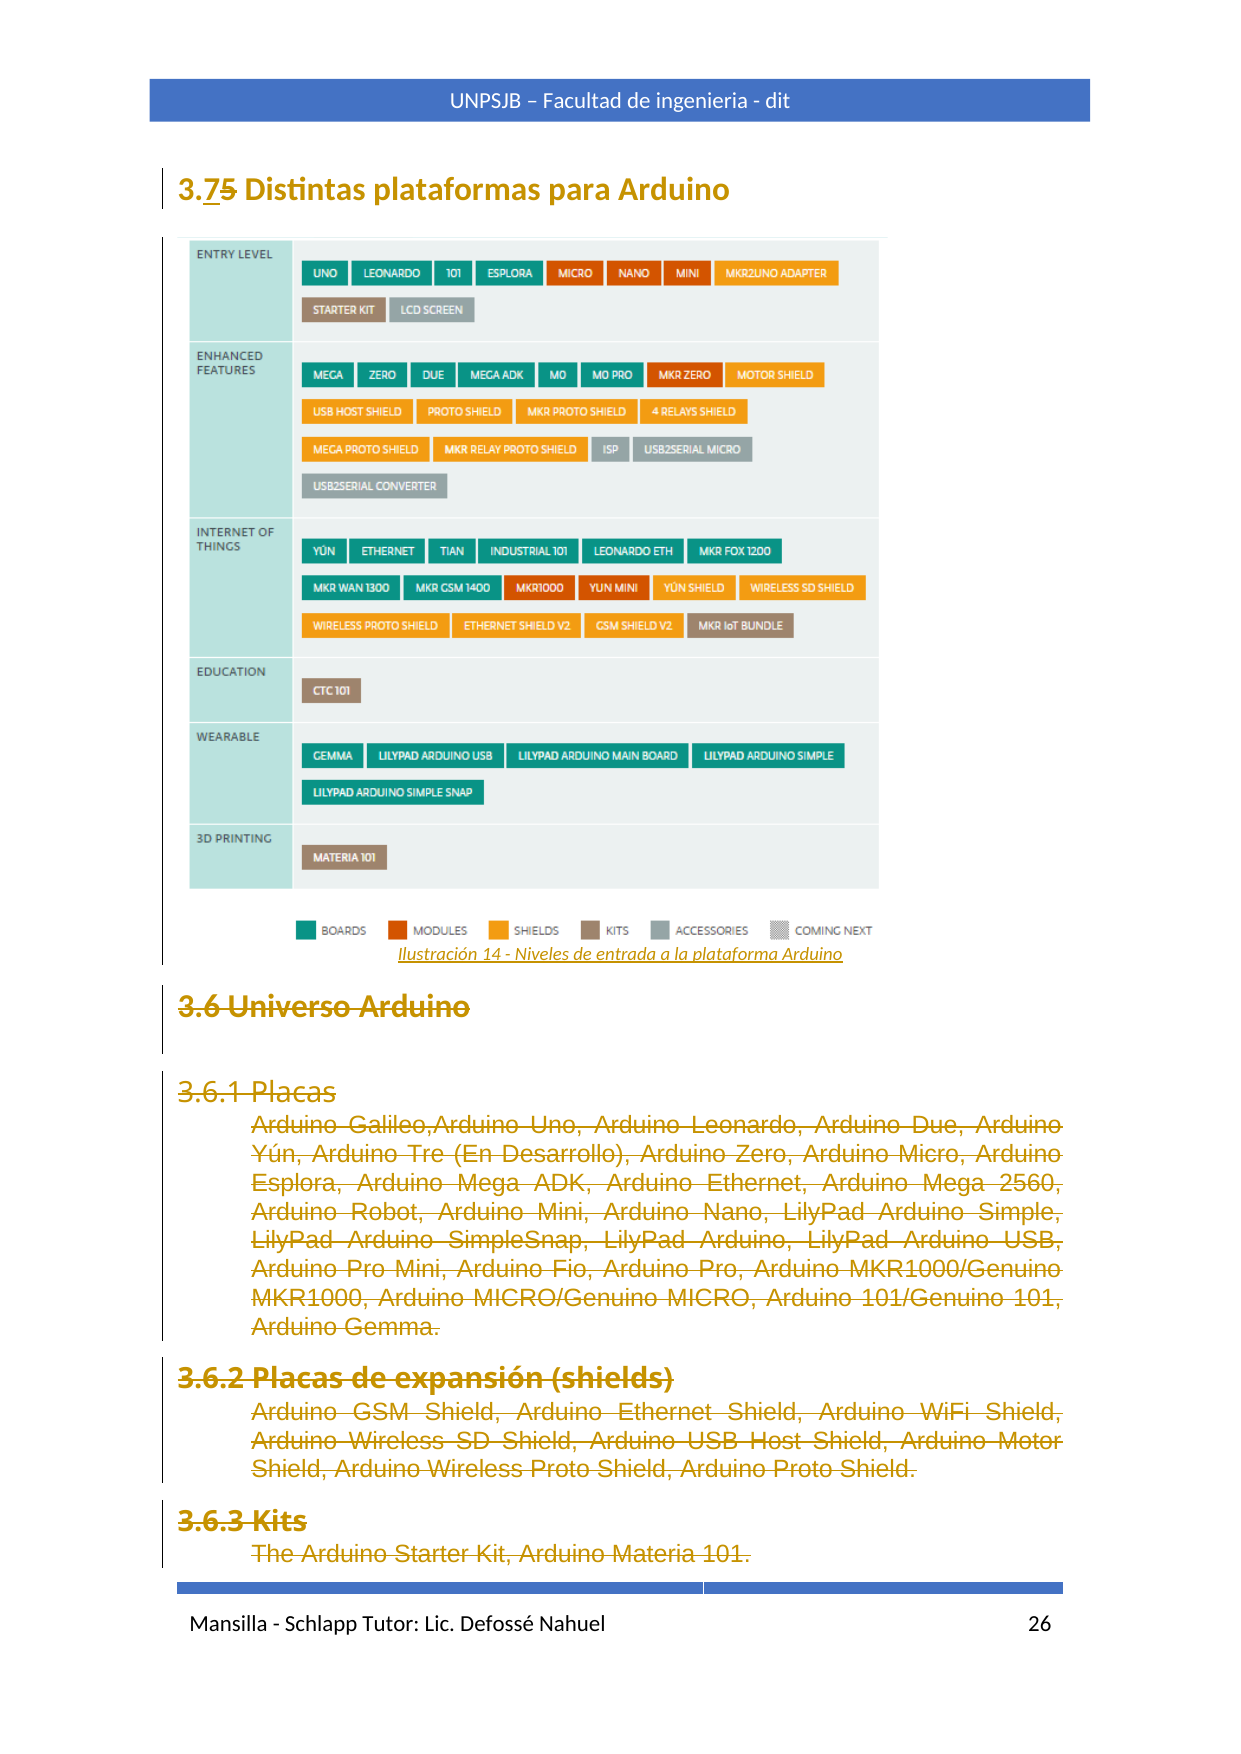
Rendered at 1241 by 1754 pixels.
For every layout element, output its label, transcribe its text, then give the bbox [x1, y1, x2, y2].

text 14 [177, 942, 1063, 964]
subtitle 3. Distintas plataformas para Arduino [177, 168, 1063, 209]
picture [177, 237, 888, 942]
